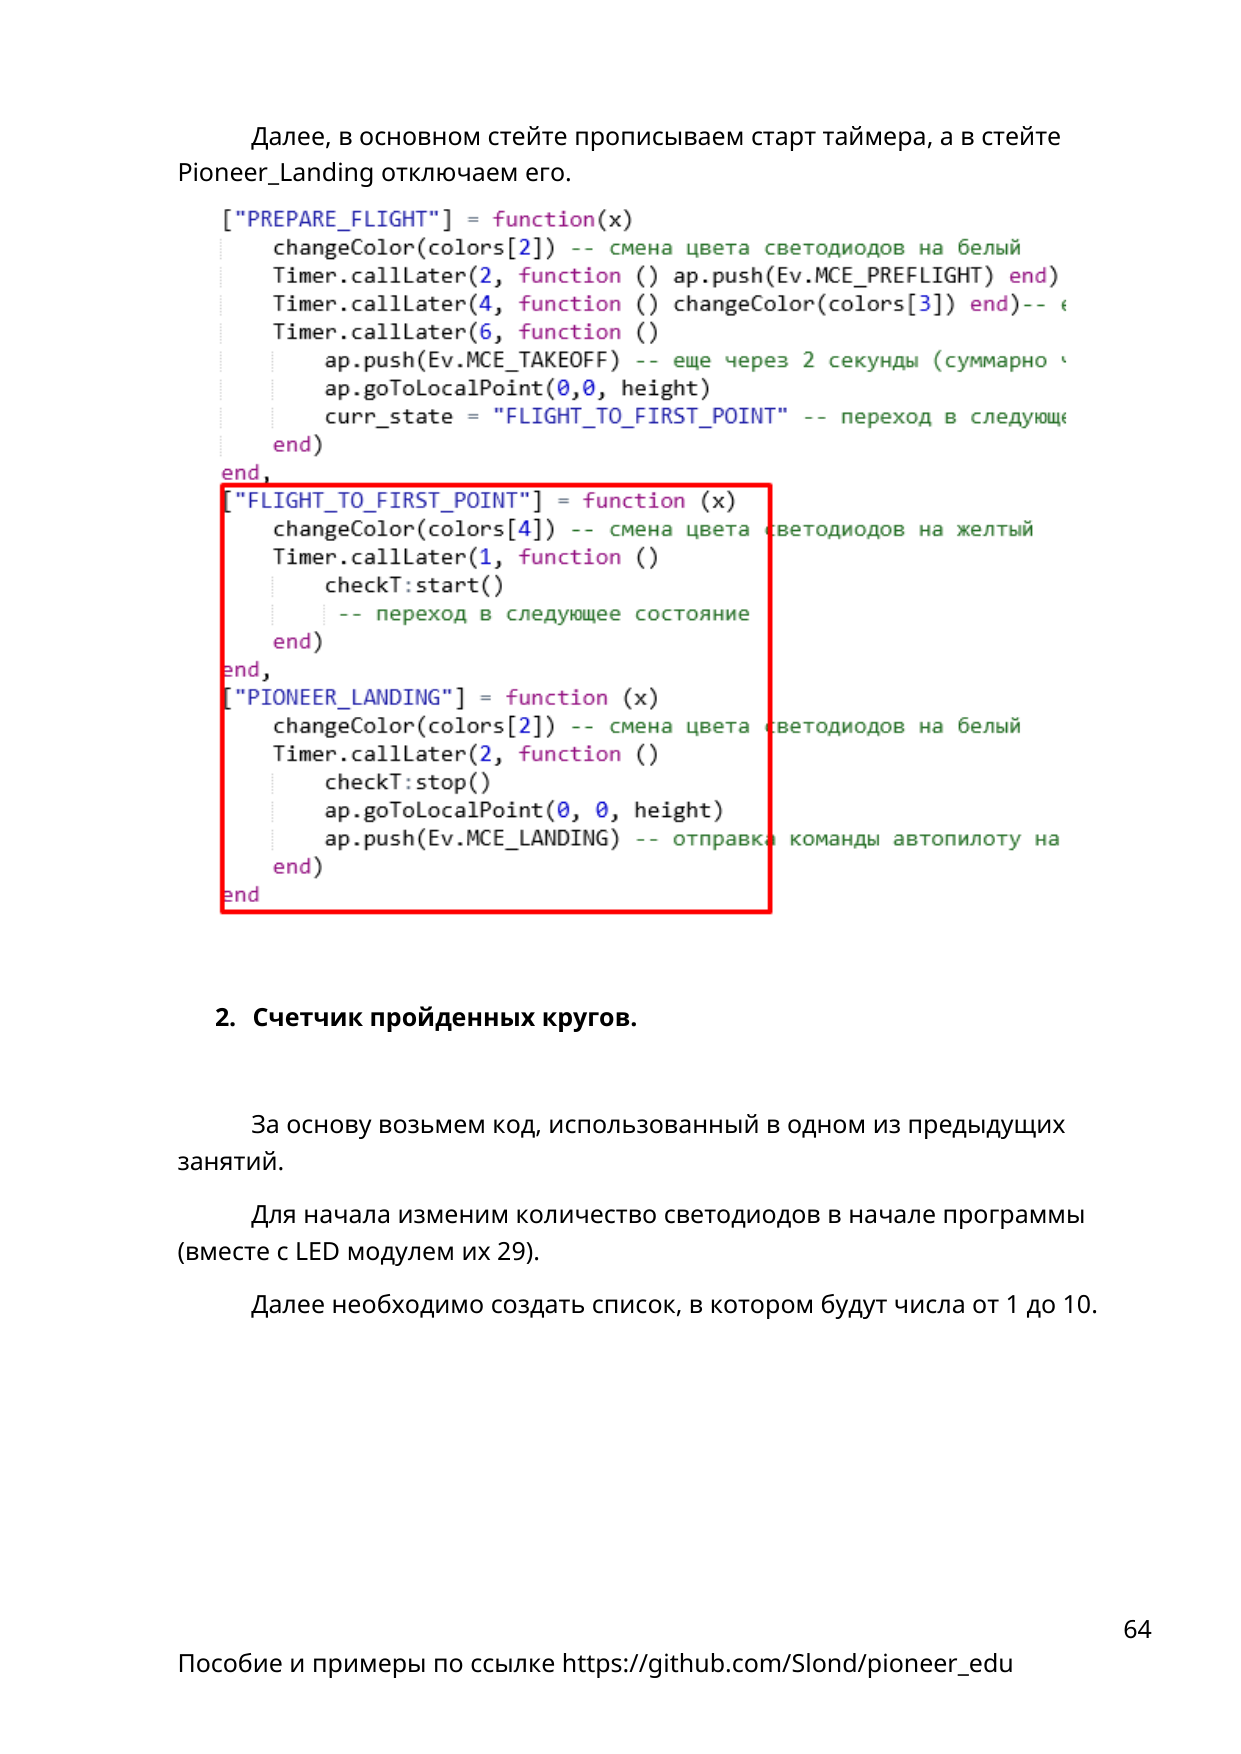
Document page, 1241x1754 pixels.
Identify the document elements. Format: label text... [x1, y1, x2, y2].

list Счетчик пройденных кругов. [215, 1000, 1152, 1034]
text Для начала изменим количество светодиодов в начале программы (вместе с LED модулем их 29). [177, 1197, 1152, 1268]
picture [214, 208, 1067, 927]
text За основу возьмем код, использованный в одном из предыдущих занятий. [177, 1107, 1152, 1178]
text Далее, в основном стейте прописываем старт таймера, а в стейте Pioneer_Landing отключаем его. [177, 118, 1152, 189]
text Далее необходимо создать список, в котором будут числа от 1 до 10. [177, 1287, 1152, 1321]
